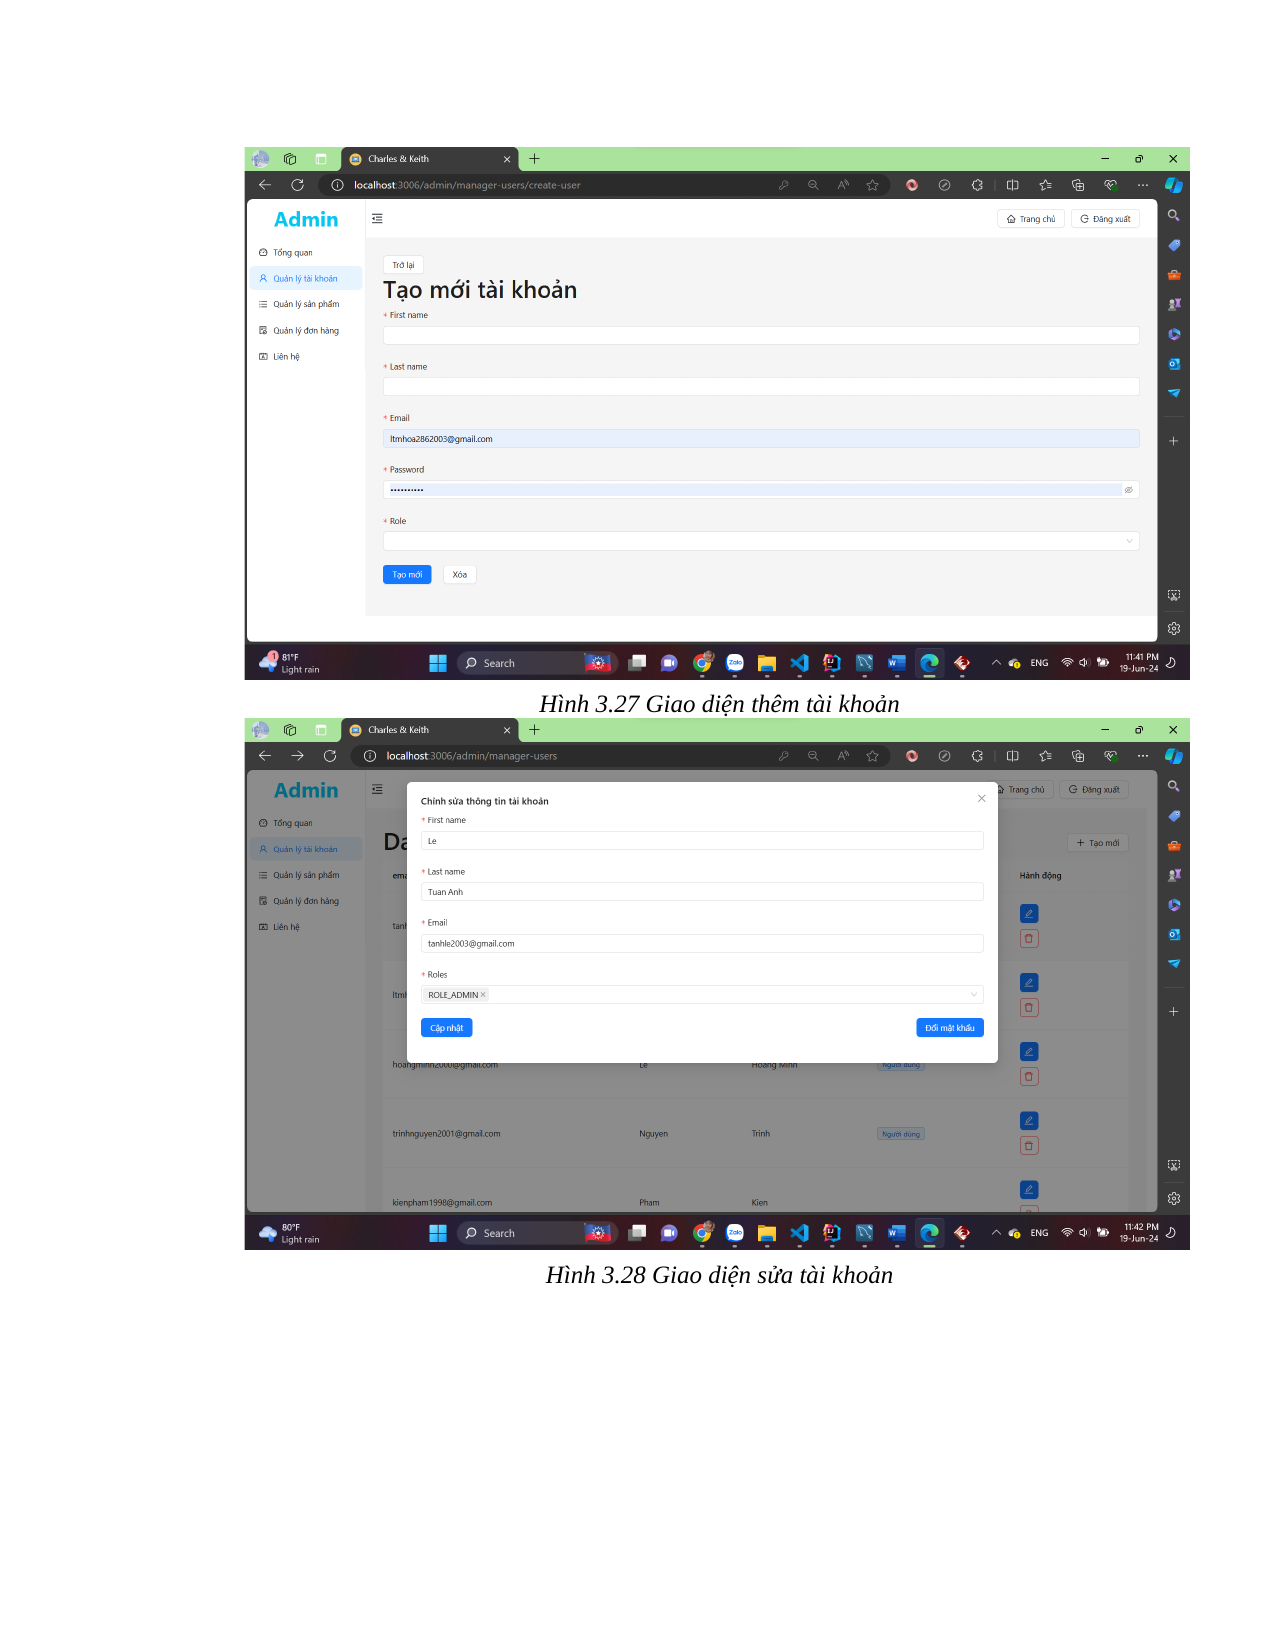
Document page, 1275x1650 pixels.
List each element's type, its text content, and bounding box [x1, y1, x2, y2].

picture [244, 718, 1190, 1250]
picture [244, 147, 1190, 680]
